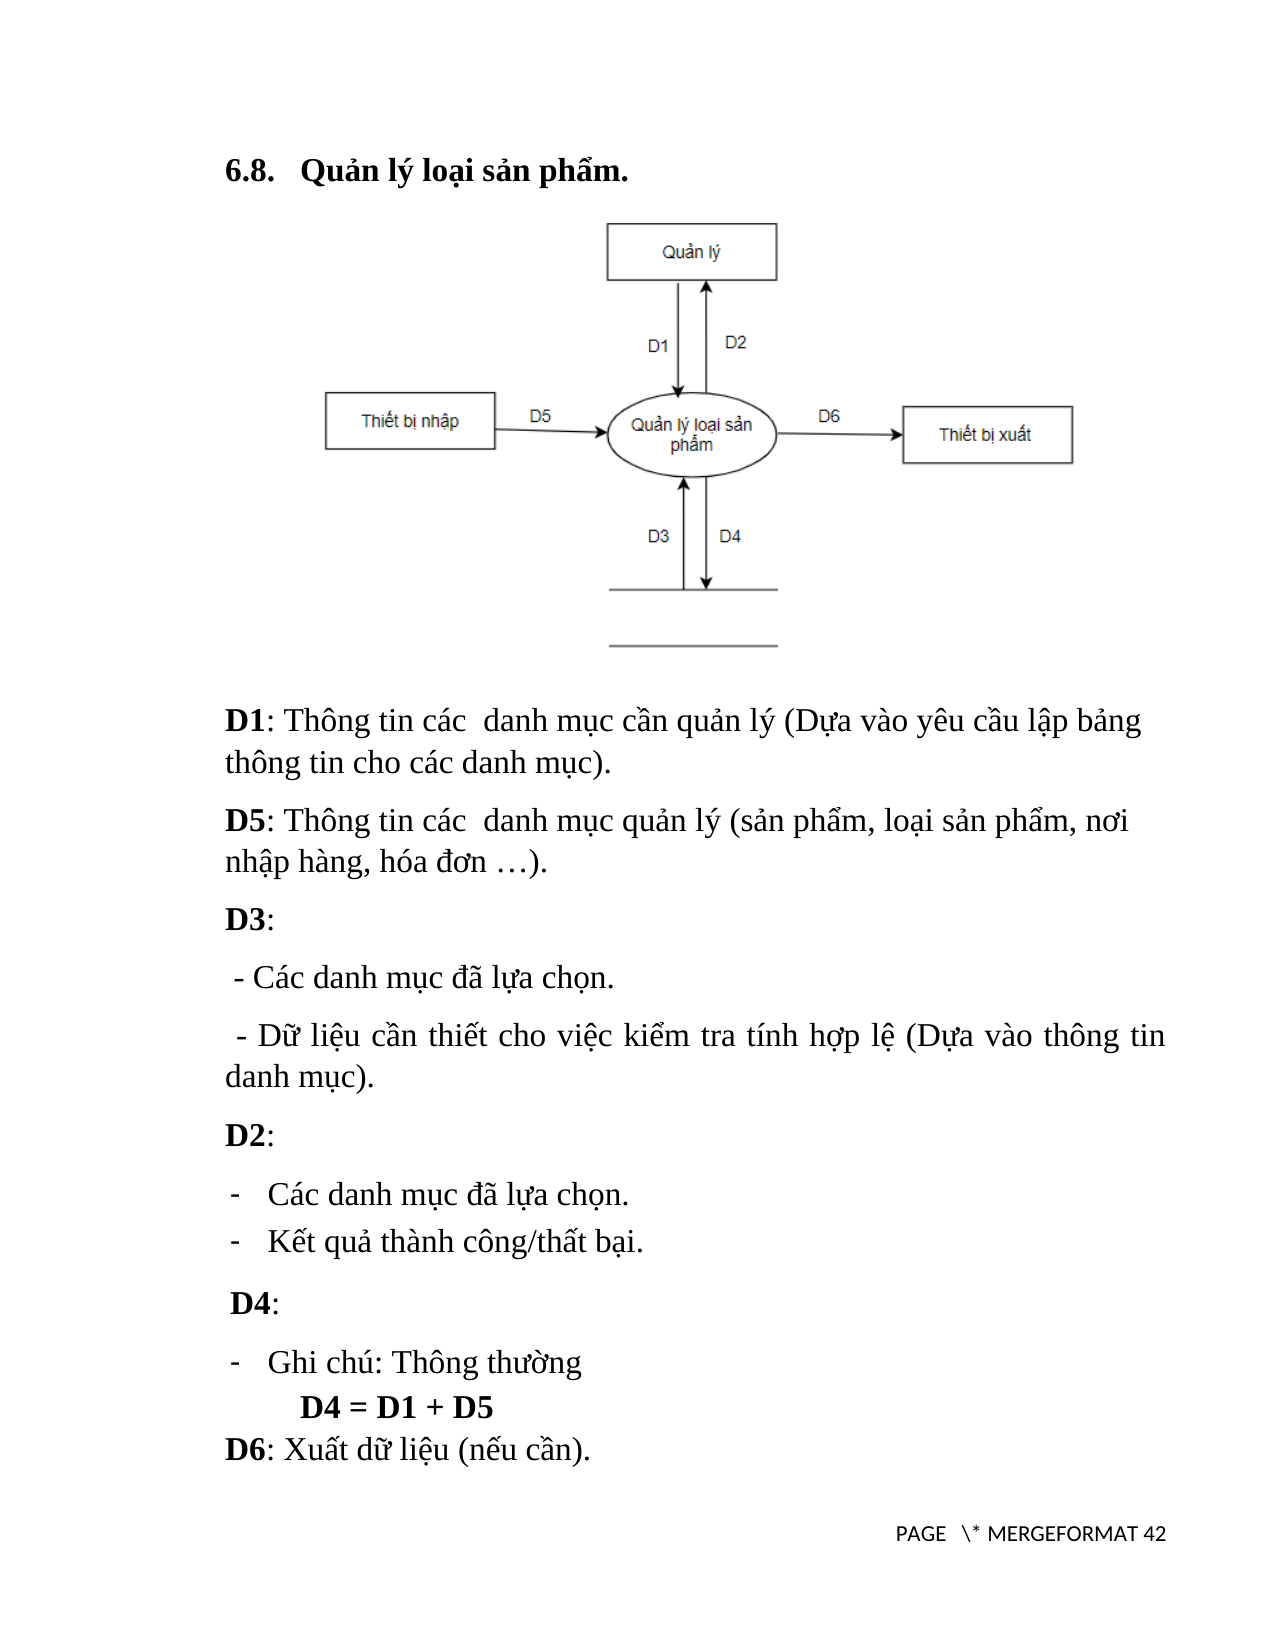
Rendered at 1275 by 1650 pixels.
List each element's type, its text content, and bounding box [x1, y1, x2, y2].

list Kết quả thành công/thất bại. [230, 1219, 1167, 1260]
text D4: [230, 1283, 1167, 1321]
text - Dữ liệu cần thiết cho việc kiểm tra tính hợp lệ (Dựa vào thông tin danh mục). [225, 1015, 1167, 1095]
list Các danh mục đã lựa chọn. [230, 1173, 1167, 1213]
text D2: [225, 1115, 1167, 1153]
text - Các danh mục đã lựa chọn. [225, 957, 1167, 996]
list Ghi chú: Thông thường [230, 1341, 1167, 1382]
text D1: Thông tin các danh mục cần quản lý (Dựa vào yêu cầu lập bảng thông tin cho các danh mục). [225, 701, 1167, 780]
list Quản lý loại sản phẩm. [225, 150, 1167, 188]
text D4 = D1 + D5 [267, 1388, 1167, 1426]
text D5: Thông tin các danh mục quản lý (sản phẩm, loại sản phẩm, nơi nhập hàng, hóa đơn …). [225, 800, 1167, 880]
text D3: [225, 899, 1167, 938]
text D6: Xuất dữ liệu (nếu cần). [225, 1429, 1167, 1467]
picture [300, 207, 1100, 670]
